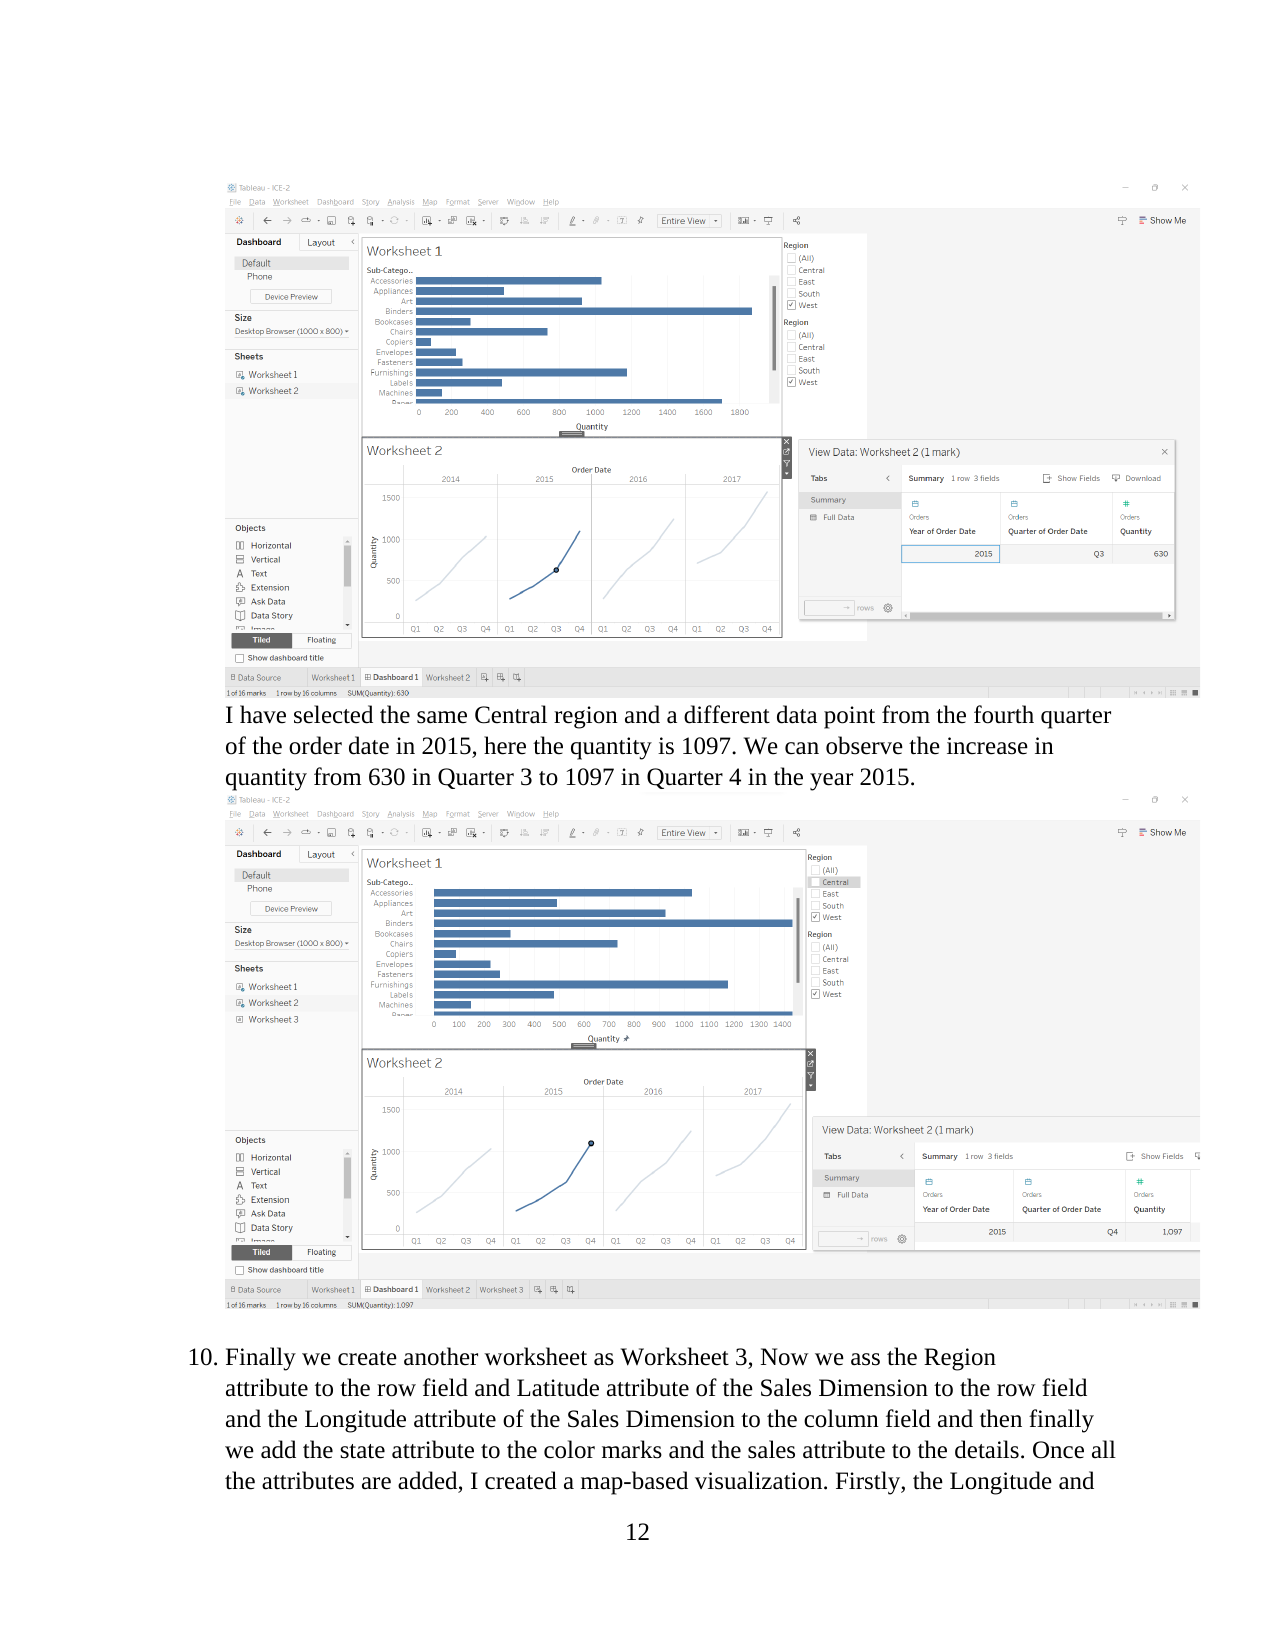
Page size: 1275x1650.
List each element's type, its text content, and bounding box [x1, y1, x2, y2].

list I have selected the same Central region and a different data point from the fourth quarter of the order date in 2015, here the quantity is 1097. We can observe the increase in quantity from 630 in Quarter 3 to 1097 in Quarter 4 in the year 2015. [225, 700, 1125, 791]
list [187, 1342, 1125, 1494]
picture [225, 181, 1200, 698]
picture [225, 792, 1200, 1309]
